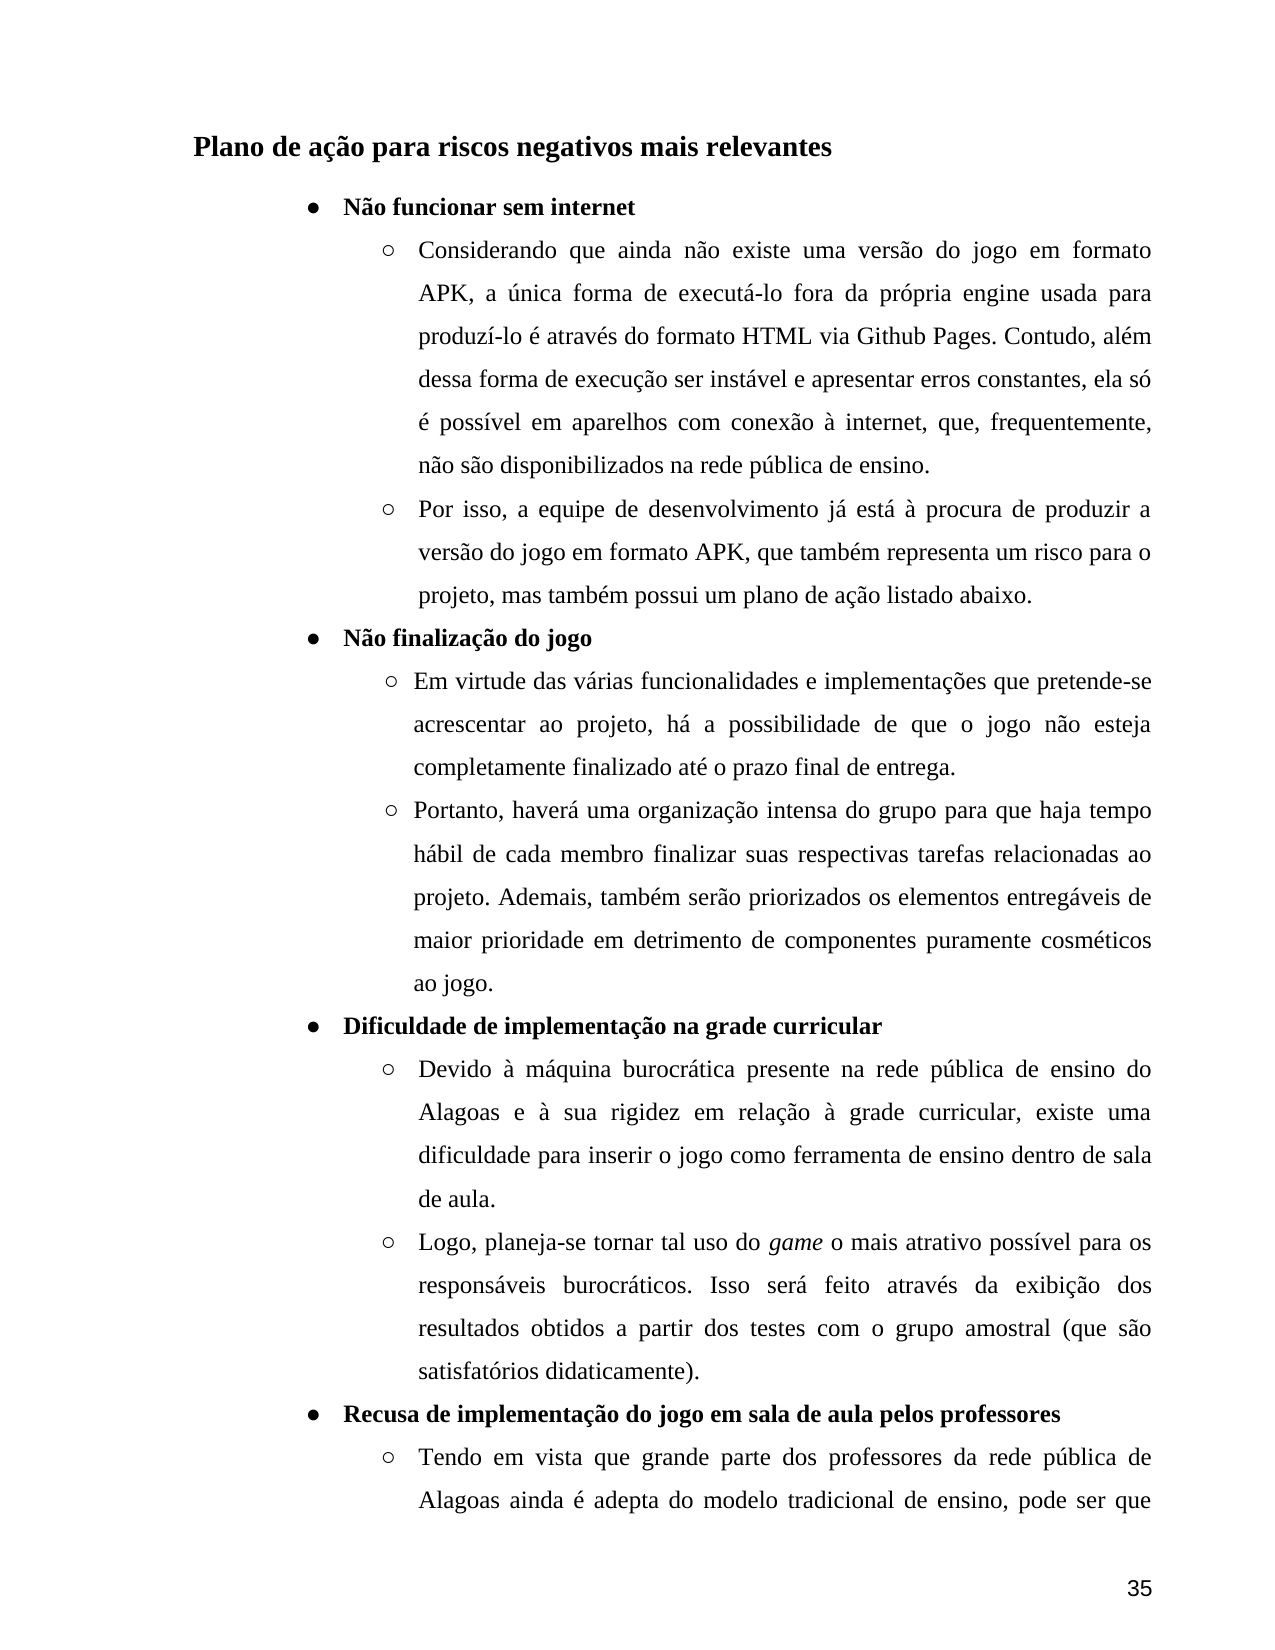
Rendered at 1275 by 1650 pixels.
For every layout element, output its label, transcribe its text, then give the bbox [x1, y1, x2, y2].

list Não finalização do jogo [306, 623, 1152, 652]
list Recusa de implementação do jogo em sala de aula pelos professores [306, 1399, 1152, 1428]
list Portanto, haverá uma organização intensa do grupo para que haja tempo hábil de cada membro finalizar suas respectivas tarefas relacionadas ao projeto. Ademais, também serão priorizados os elementos entregáveis de maior prioridade em detrimento de componentes puramente cosméticos ao jogo. [384, 796, 1152, 997]
list Por isso, a equipe de desenvolvimento já está à procura de produzir a versão do jogo em formato APK, que também representa um risco para o projeto, mas também possui um plano de ação listado abaixo. [381, 494, 1152, 609]
list Logo, planeja-se tornar tal uso do game o mais atrativo possível para os responsáveis burocráticos. Isso será feito através da exibição dos resultados obtidos a partir dos testes com o grupo amostral (que são satisfatórios didaticamente). [381, 1227, 1152, 1385]
list Dificuldade de implementação na grade curricular [306, 1011, 1152, 1040]
list Não funcionar sem internet [306, 192, 1152, 221]
text Plano de ação para riscos negativos mais relevantes [193, 129, 1152, 162]
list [381, 1442, 1152, 1514]
list Considerando que ainda não existe uma versão do jogo em formato APK, a única forma de executá-lo fora da própria engine usada para produzí-lo é através do formato HTML via Github Pages. Contudo, além dessa forma de execução ser instável e apresentar erros constantes, ela só é possível em aparelhos com conexão à internet, que, frequentemente, não são disponibilizados na rede pública de ensino. [381, 235, 1152, 479]
list Em virtude das várias funcionalidades e implementações que pretende-se acrescentar ao projeto, há a possibilidade de que o jogo não esteja completamente finalizado até o prazo final de entrega. [384, 666, 1152, 781]
list Devido à máquina burocrática presente na rede pública de ensino do Alagoas e à sua rigidez em relação à grade curricular, existe uma dificuldade para inserir o jogo como ferramenta de ensino dentro de sala de aula. [381, 1054, 1152, 1212]
